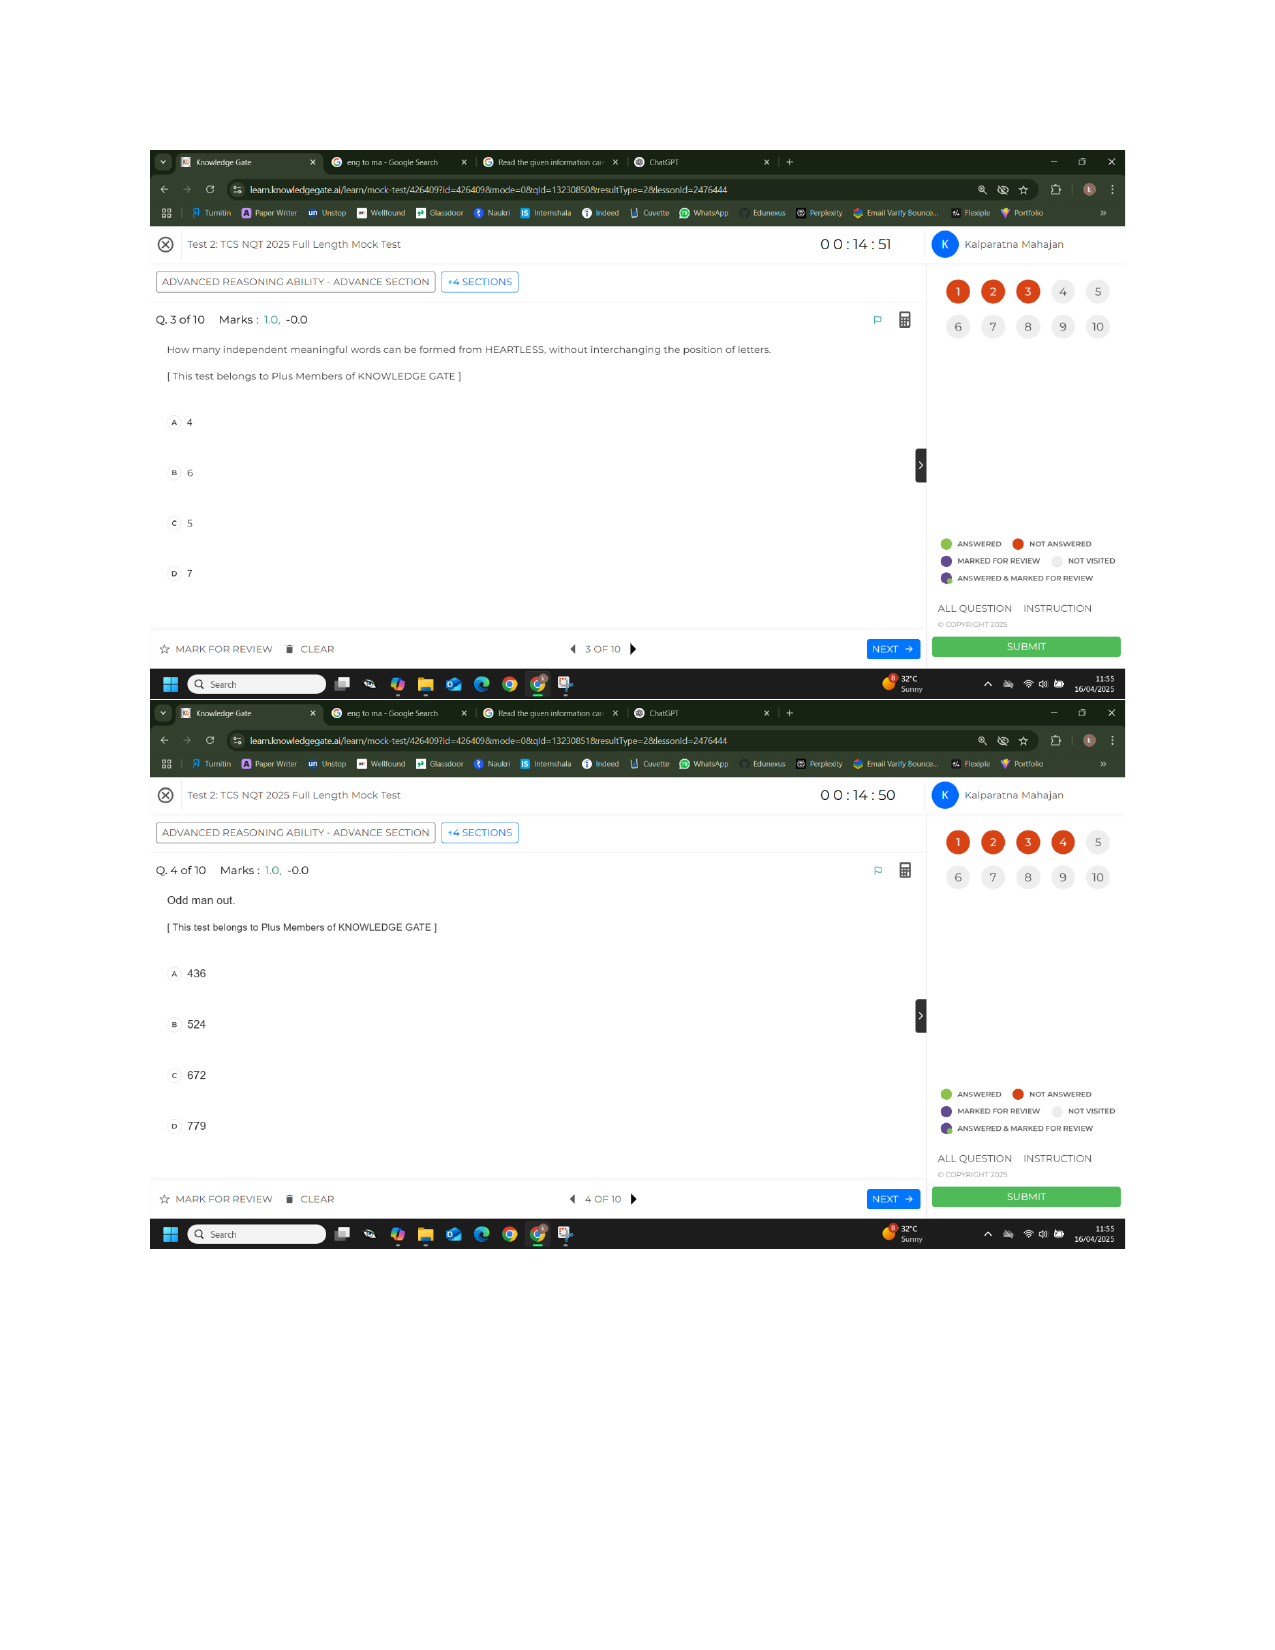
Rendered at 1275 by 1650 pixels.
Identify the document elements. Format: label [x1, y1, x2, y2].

picture [150, 150, 1125, 699]
picture [150, 700, 1125, 1249]
